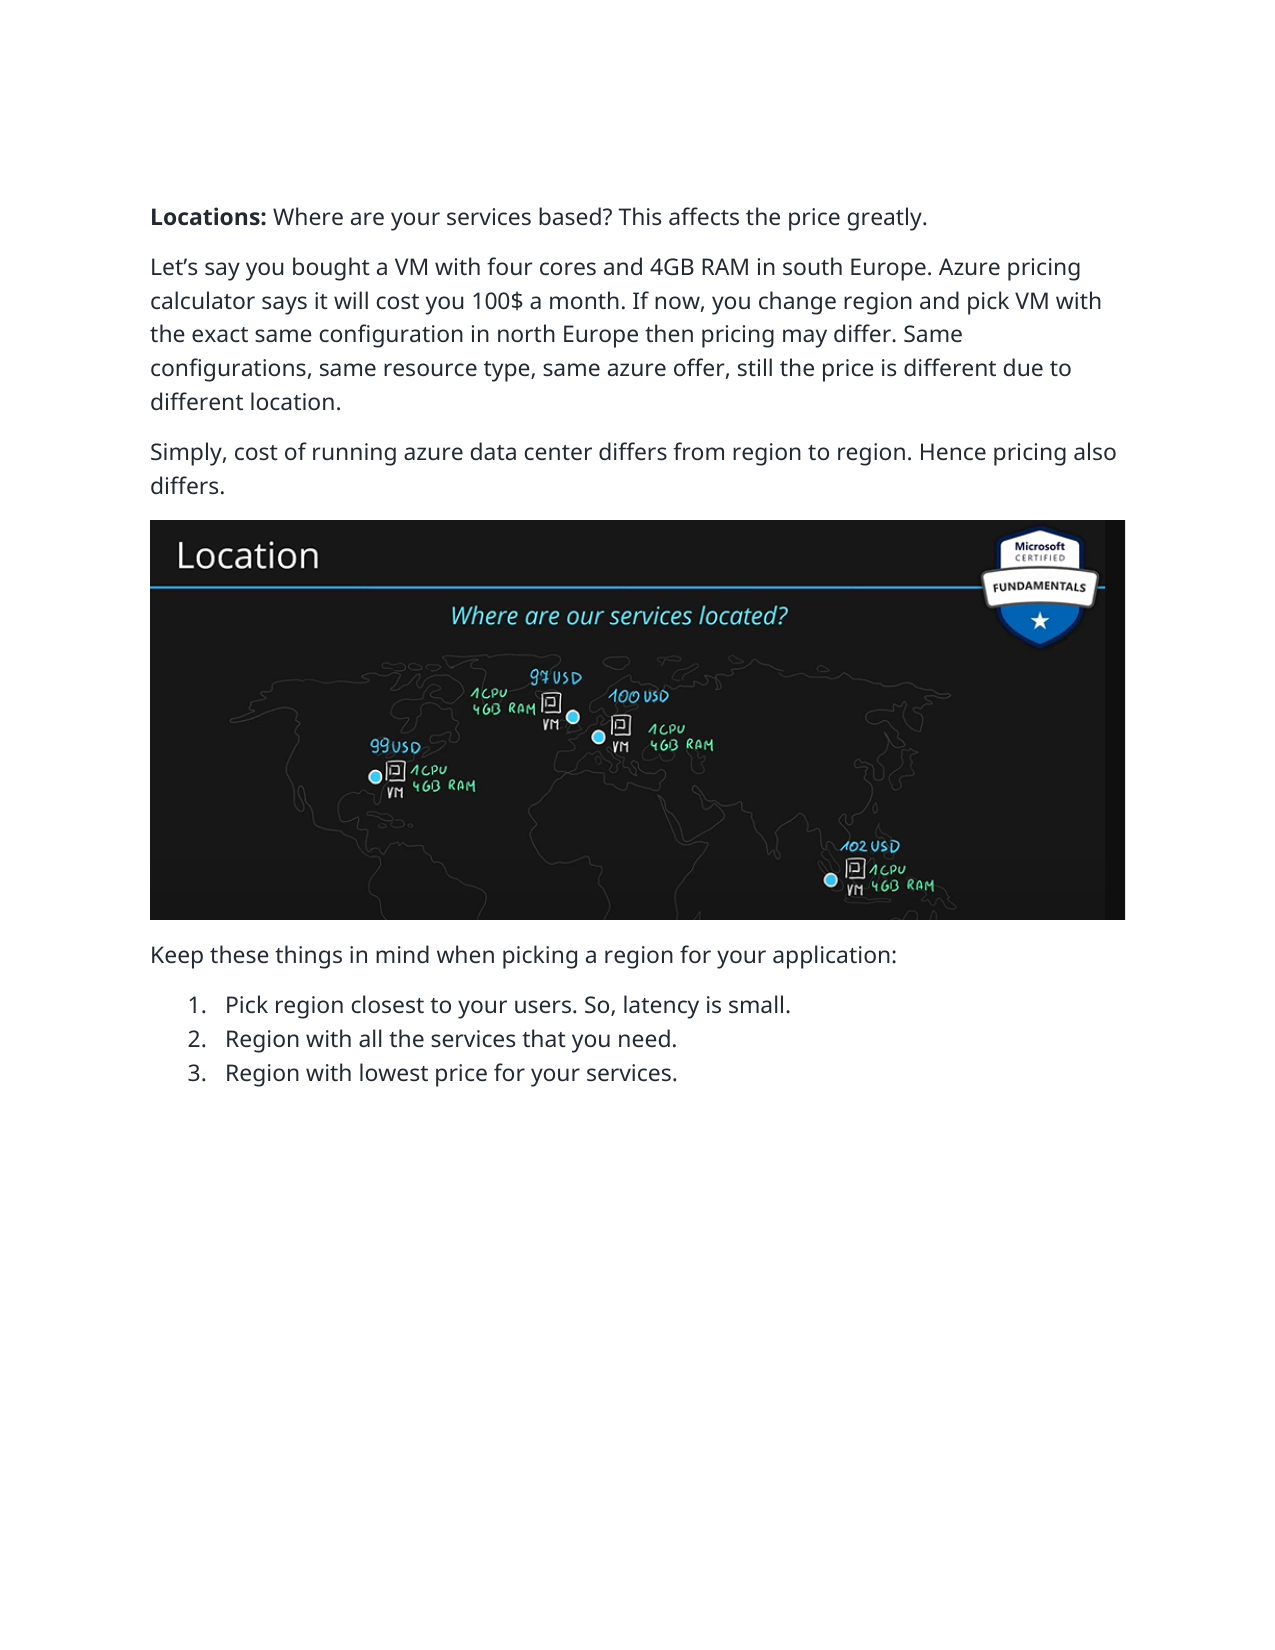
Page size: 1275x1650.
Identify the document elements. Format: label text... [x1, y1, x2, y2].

text Locations: Where are your services based? This affects the price greatly. [150, 200, 1125, 232]
text Keep these things in mind when picking a region for your application: [150, 939, 1125, 970]
text Simply, cost of running azure data center differs from region to region. Hence pricing also differs. [150, 436, 1125, 501]
list Region with lowest price for your services. [187, 1057, 1125, 1088]
picture [150, 520, 1125, 920]
text Let’s say you bought a VM with four cores and 4GB RAM in south Europe. Azure pricing calculator says it will cost you 100$ a month. If now, you change region and pick VM with the exact same configuration in north Europe then pricing may differ. Same configurations, same resource type, same azure offer, still the price is different due to different location. [150, 251, 1125, 417]
list Pick region closest to your users. So, latency is small. [187, 989, 1125, 1020]
list Region with all the services that you need. [187, 1023, 1125, 1054]
